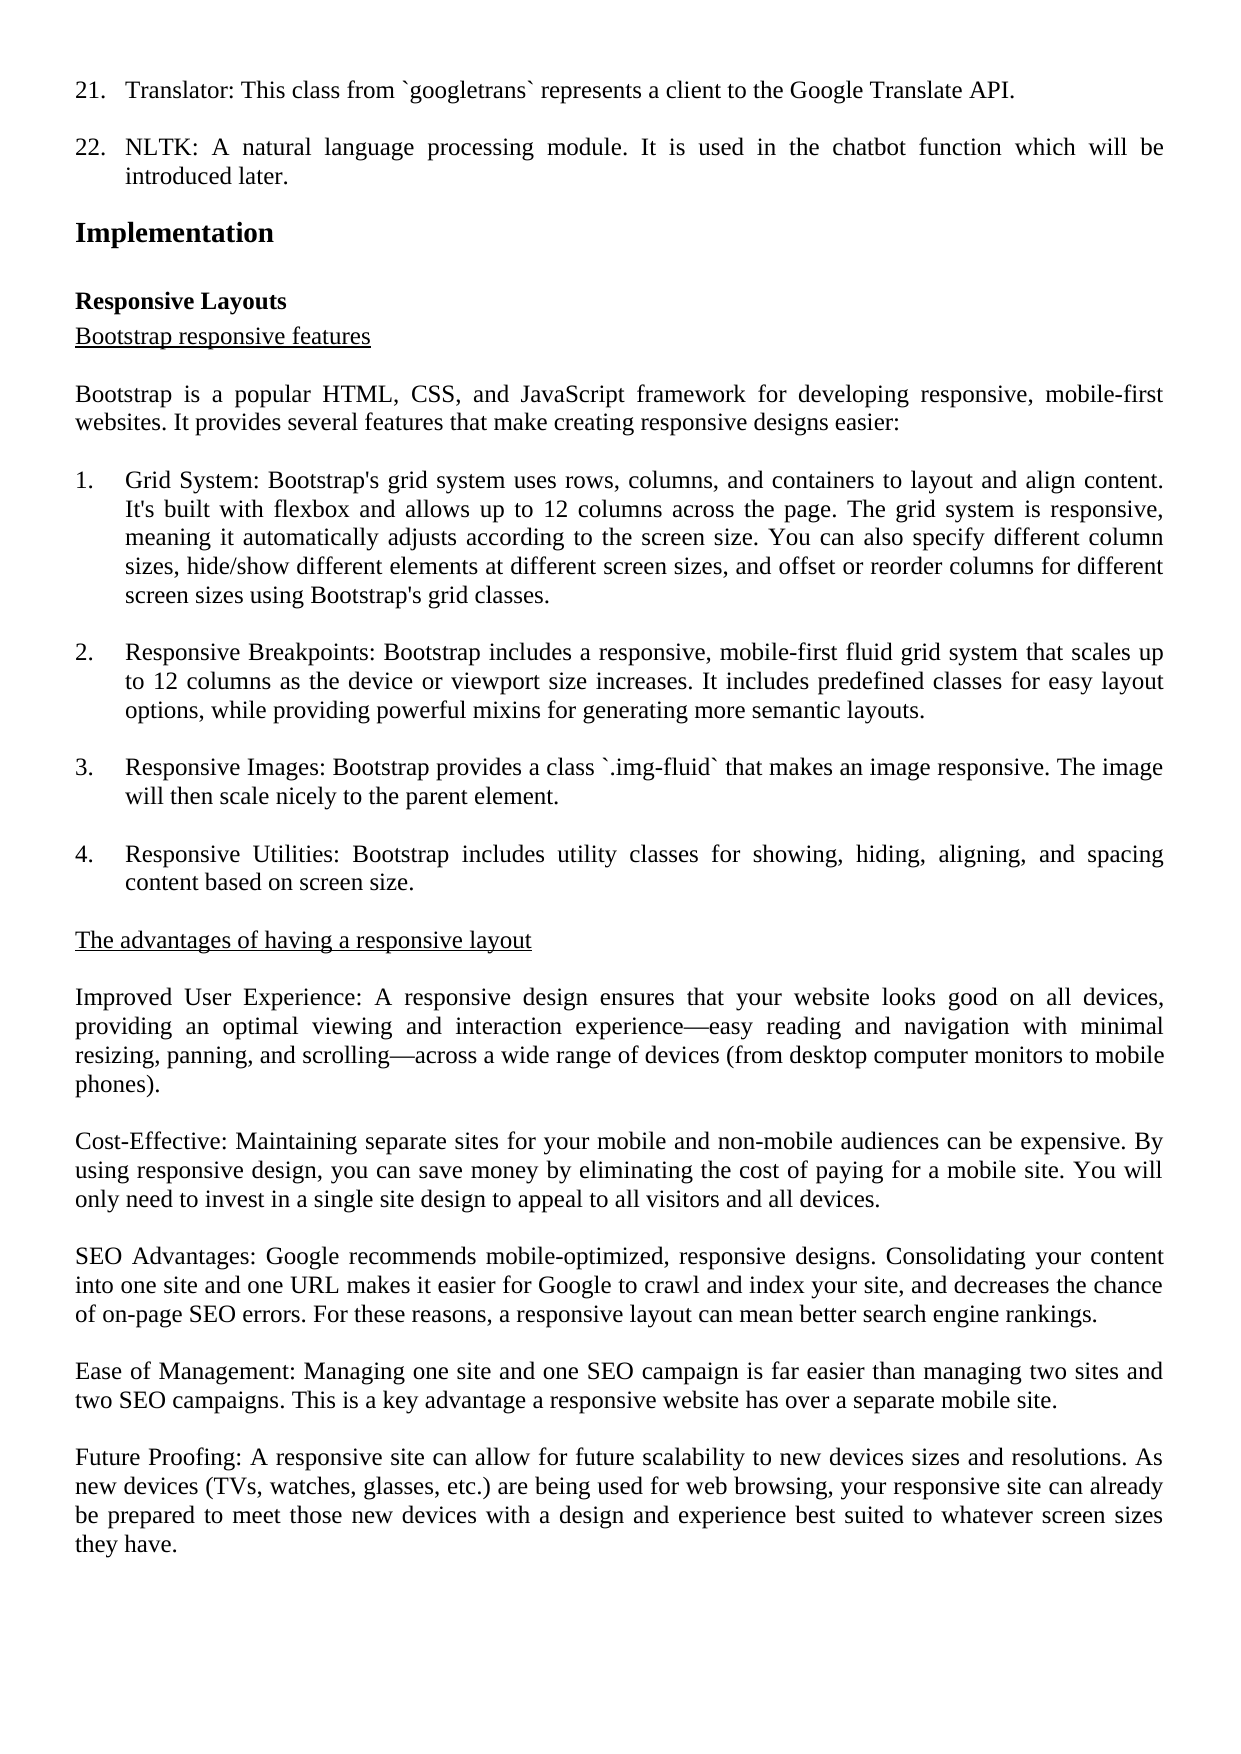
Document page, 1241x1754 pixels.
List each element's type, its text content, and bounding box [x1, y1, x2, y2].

title Implementation [75, 215, 1165, 248]
text Bootstrap is a popular HTML, CSS, and JavaScript framework for developing responsive, mobile-first websites. It provides several features that make creating responsive designs easier: [75, 379, 1165, 436]
text Future Proofing: A responsive site can allow for future scalability to new devices sizes and resolutions. As new devices (TVs, watches, glasses, etc.) are being used for web browsing, your responsive site can already be prepared to meet those new devices with a design and experience best suited to whatever screen sizes they have. [75, 1442, 1165, 1557]
list Responsive Breakpoints: Bootstrap includes a responsive, mobile-first fluid grid system that scales up to 12 columns as the device or viewport size increases. It includes predefined classes for easy layout options, while providing powerful mixins for generating more semantic layouts. [75, 637, 1165, 724]
text The advantages of having a responsive layout [75, 925, 1165, 954]
text Cost-Effective: Maintaining separate sites for your mobile and non-mobile audiences can be expensive. By using responsive design, you can save money by eliminating the cost of paying for a mobile site. You will only need to invest in a single site design to appeal to all visitors and all devices. [75, 1126, 1165, 1212]
list Responsive Images: Bootstrap provides a class `.img-fluid` that makes an image responsive. The image will then scale nicely to the parent element. [75, 752, 1165, 810]
list Translator: This class from `googletrans` represents a client to the Google Translate API. [75, 75, 1165, 104]
text Ease of Management: Managing one site and one SEO campaign is far easier than managing two sites and two SEO campaigns. This is a key advantage a responsive website has over a separate mobile site. [75, 1356, 1165, 1414]
list Grid System: Bootstrap's grid system uses rows, columns, and containers to layout and align content. It's built with flexbox and allows up to 12 columns across the page. The grid system is responsive, meaning it automatically adjusts according to the screen size. You can also specify different column sizes, hide/show different elements at different screen sizes, and offset or reorder columns for different screen sizes using Bootstrap's grid classes. [75, 465, 1165, 609]
text Bootstrap responsive features [75, 321, 1165, 350]
text SEO Advantages: Google recommends mobile-optimized, responsive designs. Consolidating your content into one site and one URL makes it easier for Google to crawl and index your site, and decreases the chance of on-page SEO errors. For these reasons, a responsive layout can mean better search engine rankings. [75, 1241, 1165, 1327]
subtitle Responsive Layouts [75, 286, 1165, 315]
list Responsive Utilities: Bootstrap includes utility classes for showing, hiding, aligning, and spacing content based on screen size. [75, 839, 1165, 896]
text Improved User Experience: A responsive design ensures that your website looks good on all devices, providing an optimal viewing and interaction experience—easy reading and navigation with minimal resizing, panning, and scrolling—across a wide range of devices (from desktop computer monitors to mobile phones). [75, 982, 1165, 1097]
list NLTK: A natural language processing module. It is used in the chatbot function which will be introduced later. [75, 132, 1165, 190]
